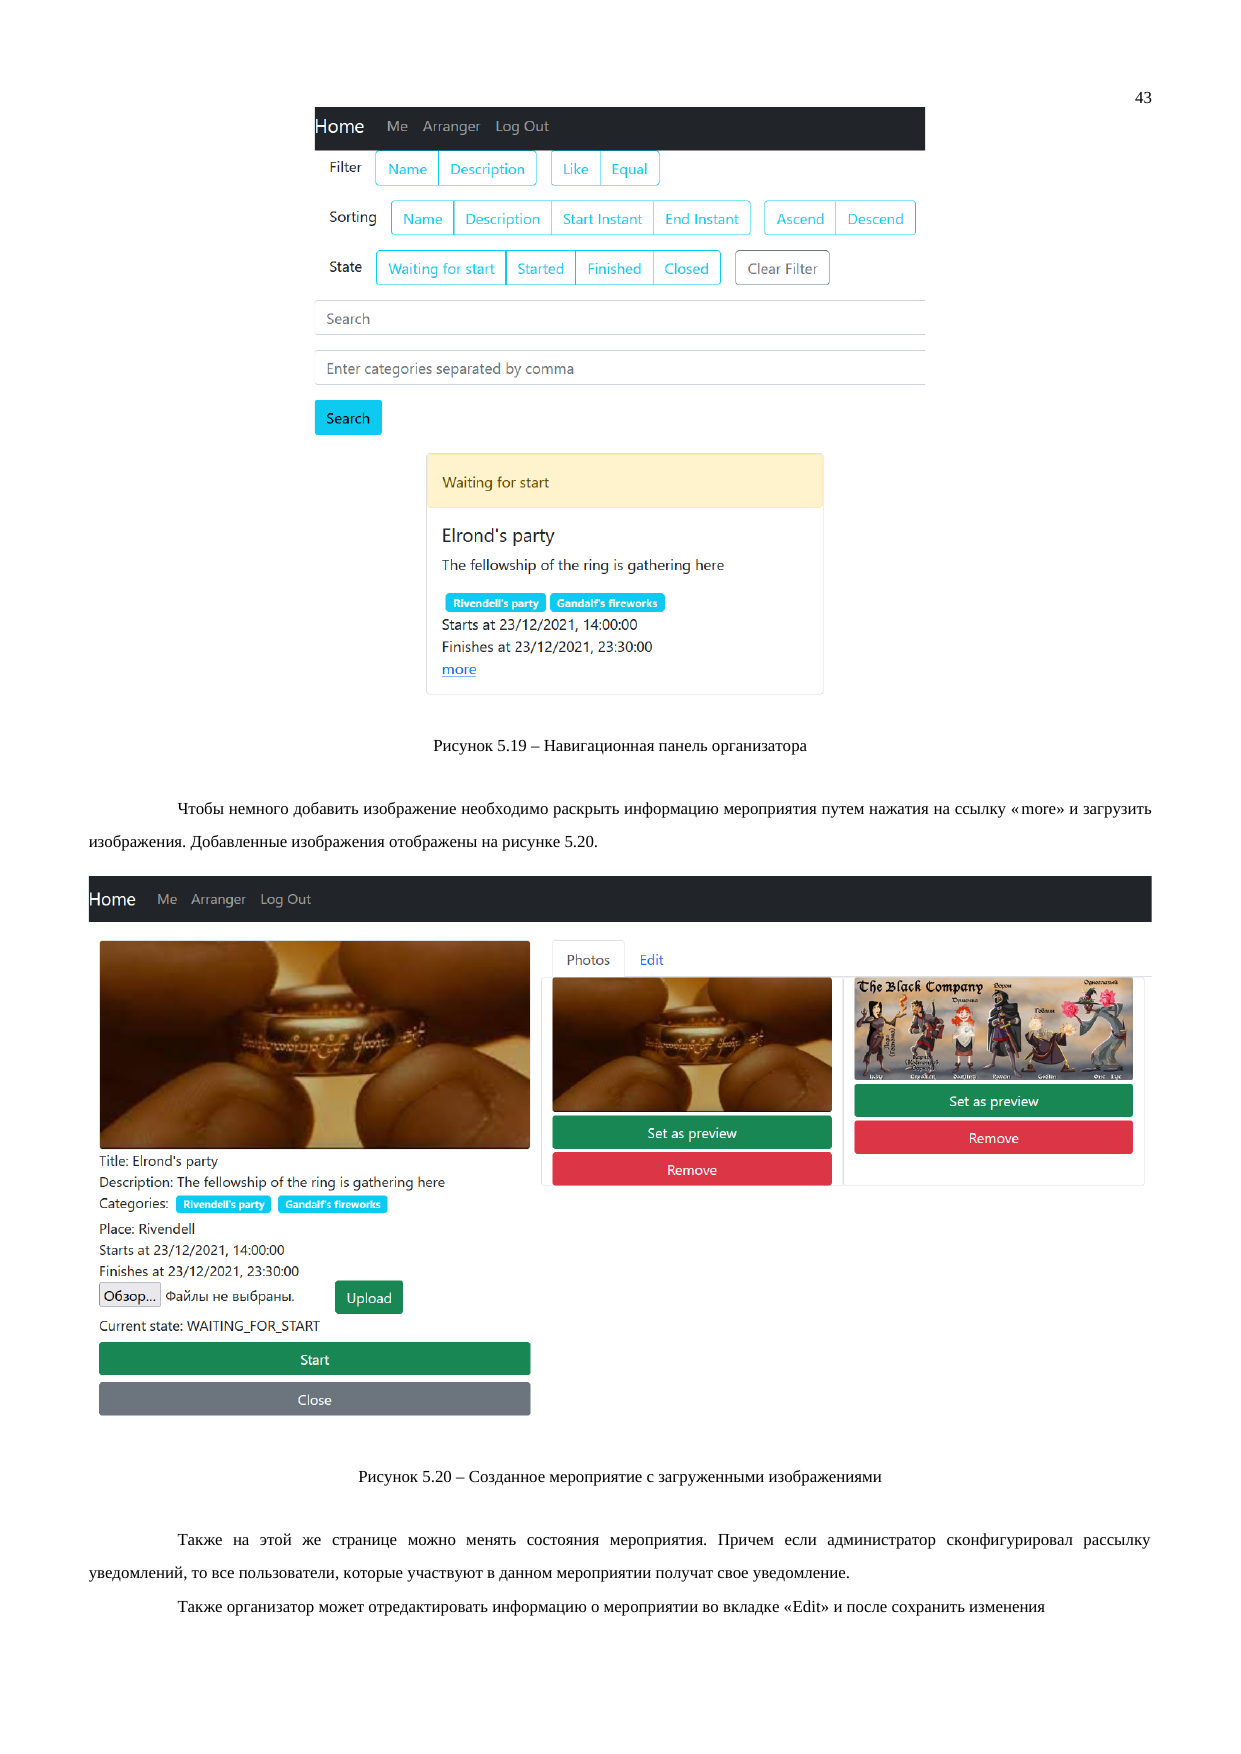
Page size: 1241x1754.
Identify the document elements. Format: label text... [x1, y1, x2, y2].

text Рисунок 5.19 – Навигационная панель организатора [89, 722, 1152, 755]
text Рисунок 5.20 – Созданное мероприятие с загруженными изображениями [89, 1453, 1152, 1486]
text Чтобы немного добавить изображение необходимо раскрыть информацию мероприятия путем нажатия на ссылку «more» и загрузить изображения. Добавленные изображения отображены на рисунке 5.20. [88, 784, 1152, 852]
picture [88, 876, 1152, 1428]
text Также на этой же странице можно менять состояния мероприятия. Причем если администратор сконфигурировал рассылку уведомлений, то все пользователи, которые участвуют в данном мероприятии получат свое уведомление. [88, 1516, 1152, 1583]
picture [314, 107, 926, 697]
text Также организатор может отредактировать информацию о мероприятии во вкладке «Edit» и после сохранить изменения [88, 1583, 1152, 1616]
